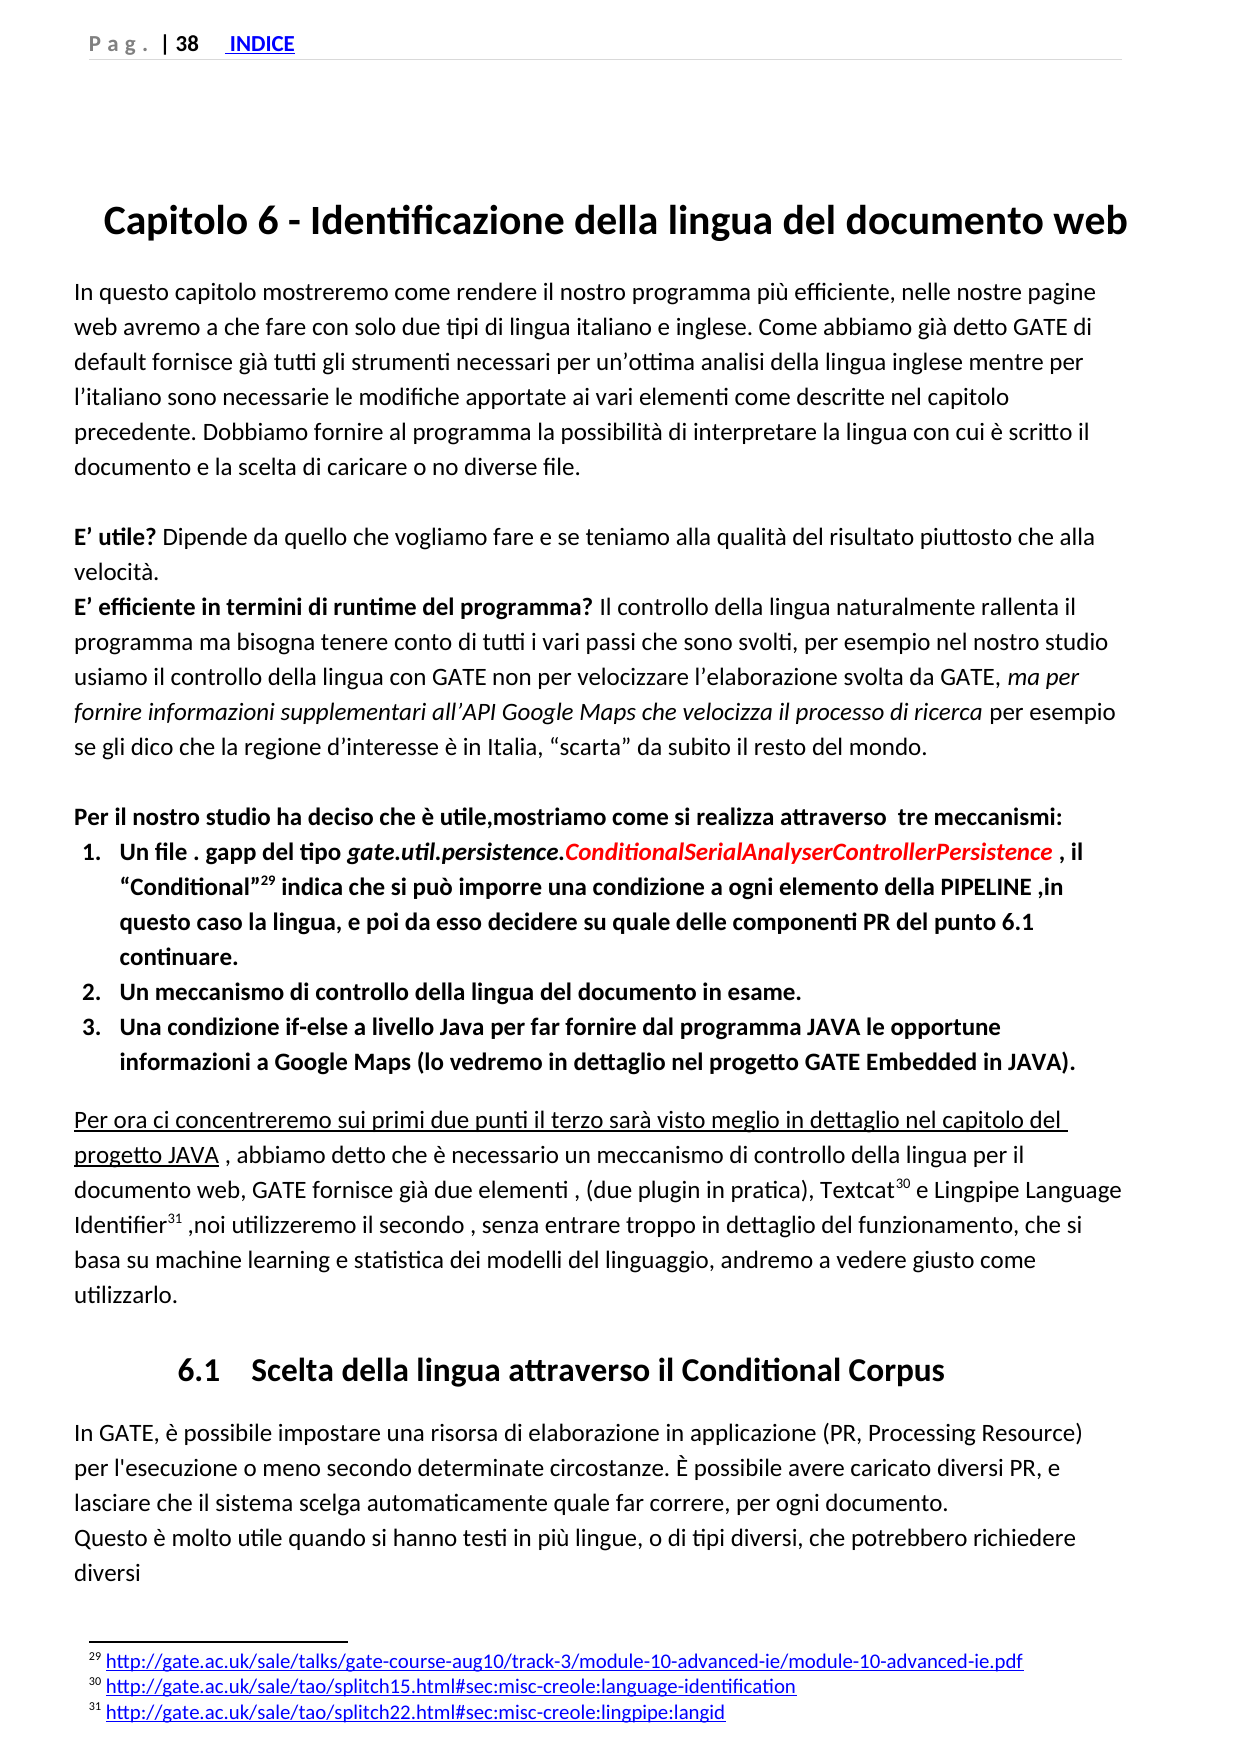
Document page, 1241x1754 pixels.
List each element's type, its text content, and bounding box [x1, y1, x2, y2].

list E’ efficiente in termini di runtime del programma? Il controllo della lingua naturalmente rallenta il programma ma bisogna tenere conto di tutti i vari passi che sono svolti, per esempio nel nostro studio usiamo il controllo della lingua con GATE non per velocizzare l’elaborazione svolta da GATE, ma per fornire informazioni supplementari all’API Google Maps che velocizza il processo di ricerca per esempio se gli dico che la regione d’interesse è in Italia, “scarta” da subito il resto del mondo. [74, 591, 1122, 761]
list Una condizione if-else a livello Java per far fornire dal programma JAVA le opportune informazioni a Google Maps (lo vedremo in dettaglio nel progetto GATE Embedded in JAVA). [82, 1011, 1122, 1076]
list Un meccanismo di controllo della lingua del documento in esame. [82, 976, 1122, 1006]
list Per il nostro studio ha deciso che è utile,mostriamo come si realizza attraverso tre meccanismi: [74, 801, 1122, 831]
list Un file . gapp del tipo gate.util.persistence.ConditionalSerialAnalyserControllerPersistence , il “Conditional” indica che si può imporre una condizione a ogni elemento della PIPELINE ,in questo caso la lingua, e poi da esso decidere su quale delle componenti PR del punto 6.1 continuare. [82, 836, 1122, 971]
list In questo capitolo mostreremo come rendere il nostro programma più efficiente, nelle nostre pagine web avremo a che fare con solo due tipi di lingua italiano e inglese. Come abbiamo già detto GATE di default fornisce già tutti gli strumenti necessari per un’ottima analisi della lingua inglese mentre per l’italiano sono necessarie le modifiche apportate ai vari elementi come descritte nel capitolo precedente. Dobbiamo fornire al programma la possibilità di interpretare la lingua con cui è scritto il documento e la scelta di caricare o no diverse file. [74, 276, 1137, 481]
list E’ utile? Dipende da quello che vogliamo fare e se teniamo alla qualità del risultato piuttosto che alla velocità. [74, 521, 1122, 586]
text In GATE, è possibile impostare una risorsa di elaborazione in applicazione (PR, Processing Resource) per l'esecuzione o meno secondo determinate circostanze. È possibile avere caricato diversi PR, e lasciare che il sistema scelga automaticamente quale far correre, per ogni documento. [74, 1417, 1122, 1517]
list Identificazione della lingua del documento web [103, 194, 1137, 245]
list Scelta della lingua attraverso il Conditional Corpus [177, 1349, 1122, 1390]
list Per ora ci concentreremo sui primi due punti il terzo sarà visto meglio in dettaglio nel capitolo del progetto JAVA , abbiamo detto che è necessario un meccanismo di controllo della lingua per il documento web, GATE fornisce già due elementi , (due plugin in pratica), Textcat e Lingpipe Language Identifier ,noi utilizzeremo il secondo , senza entrare troppo in dettaglio del funzionamento, che si basa su machine learning e statistica dei modelli del linguaggio, andremo a vedere giusto come utilizzarlo. [74, 1104, 1122, 1310]
text Questo è molto utile quando si hanno testi in più lingue, o di tipi diversi, che potrebbero richiedere diversi [74, 1522, 1122, 1587]
